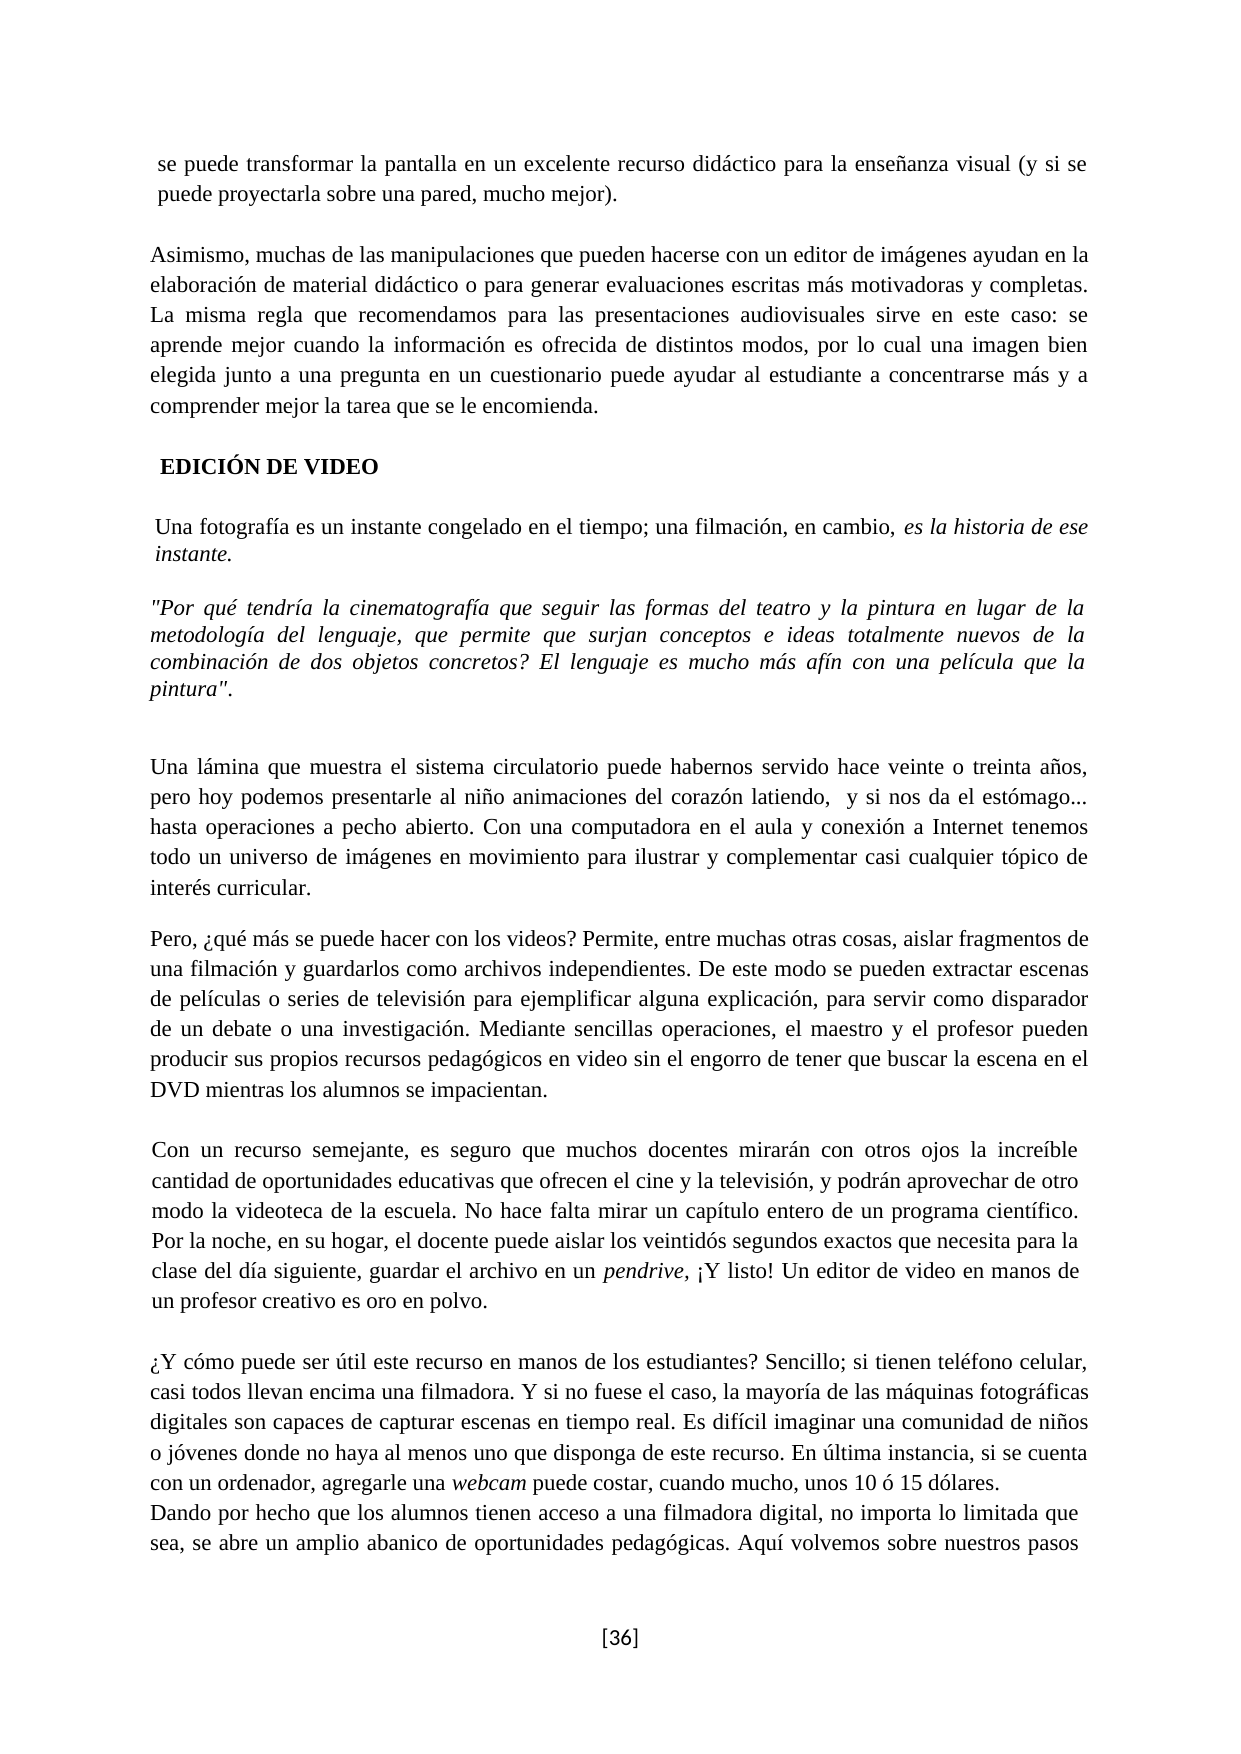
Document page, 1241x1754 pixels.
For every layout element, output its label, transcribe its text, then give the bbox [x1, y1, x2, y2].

text "Por qué tendría la cinematografía que seguir las formas del teatro y la pintura en lugar de la metodología del lenguaje, que permite que surjan conceptos e ideas totalmente nuevos de la combinación de dos objetos concretos? El lenguaje es mucho más afín con una película que la pintura". [150, 594, 1087, 702]
text Una fotografía es un instante congelado en el tiempo; una filmación, en cambio, es la historia de ese instante. [154, 513, 1089, 567]
text Con un recurso semejante, es seguro que muchos docentes mirarán con otros ojos la increíble cantidad de oportunidades educativas que ofrecen el cine y la televisión, y podrán aprovechar de otro modo la videoteca de la escuela. No hace falta mirar un capítulo entero de un programa científico. Por la noche, en su hogar, el docente puede aislar los veintidós segundos exactos que necesita para la clase del día siguiente, guardar el archivo en un pendrive, ¡Y listo! Un editor de video en manos de un profesor creativo es oro en polvo. [151, 1137, 1080, 1314]
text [150, 1499, 1080, 1556]
text EDICIÓN DE VIDEO [160, 456, 1090, 479]
text ¿Y cómo puede ser útil este recurso en manos de los estudiantes? Sencillo; si tienen teléfono celular, casi todos llevan encima una filmadora. Y si no fuese el caso, la mayoría de las máquinas fotográficas digitales son capaces de capturar escenas en tiempo real. Es difícil imaginar una comunidad de niños o jóvenes donde no haya al menos uno que disponga de este recurso. En última instancia, si se cuenta con un ordenador, agregarle una webcam puede costar, cuando mucho, unos 10 ó 15 dólares. [150, 1348, 1090, 1495]
text Pero, ¿qué más se puede hacer con los videos? Permite, entre muchas otras cosas, aislar fragmentos de una filmación y guardarlos como archivos independientes. De este modo se pueden extractar escenas de películas o series de televisión para ejemplificar alguna explicación, para servir como disparador de un debate o una investigación. Mediante sencillas operaciones, el maestro y el profesor pueden producir sus propios recursos pedagógicos en video sin el engorro de tener que buscar la escena en el DVD mientras los alumnos se impacientan. [150, 925, 1090, 1102]
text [157, 150, 1089, 207]
text Una lámina que muestra el sistema circulatorio puede habernos servido hace veinte o treinta años, pero hoy podemos presentarle al niño animaciones del corazón latiendo, y si nos da el estómago... hasta operaciones a pecho abierto. Con una computadora en el aula y conexión a Internet tenemos todo un universo de imágenes en movimiento para ilustrar y complementar casi cualquier tópico de interés curricular. [150, 753, 1090, 900]
text Asimismo, muchas de las manipulaciones que pueden hacerse con un editor de imágenes ayudan en la elaboración de material didáctico o para generar evaluaciones escritas más motivadoras y completas. La misma regla que recomendamos para las presentaciones audiovisuales sirve en este caso: se aprende mejor cuando la información es ofrecida de distintos modos, por lo cual una imagen bien elegida junto a una pregunta en un cuestionario puede ayudar al estudiante a concentrarse más y a comprender mejor la tarea que se le encomienda. [150, 241, 1090, 418]
